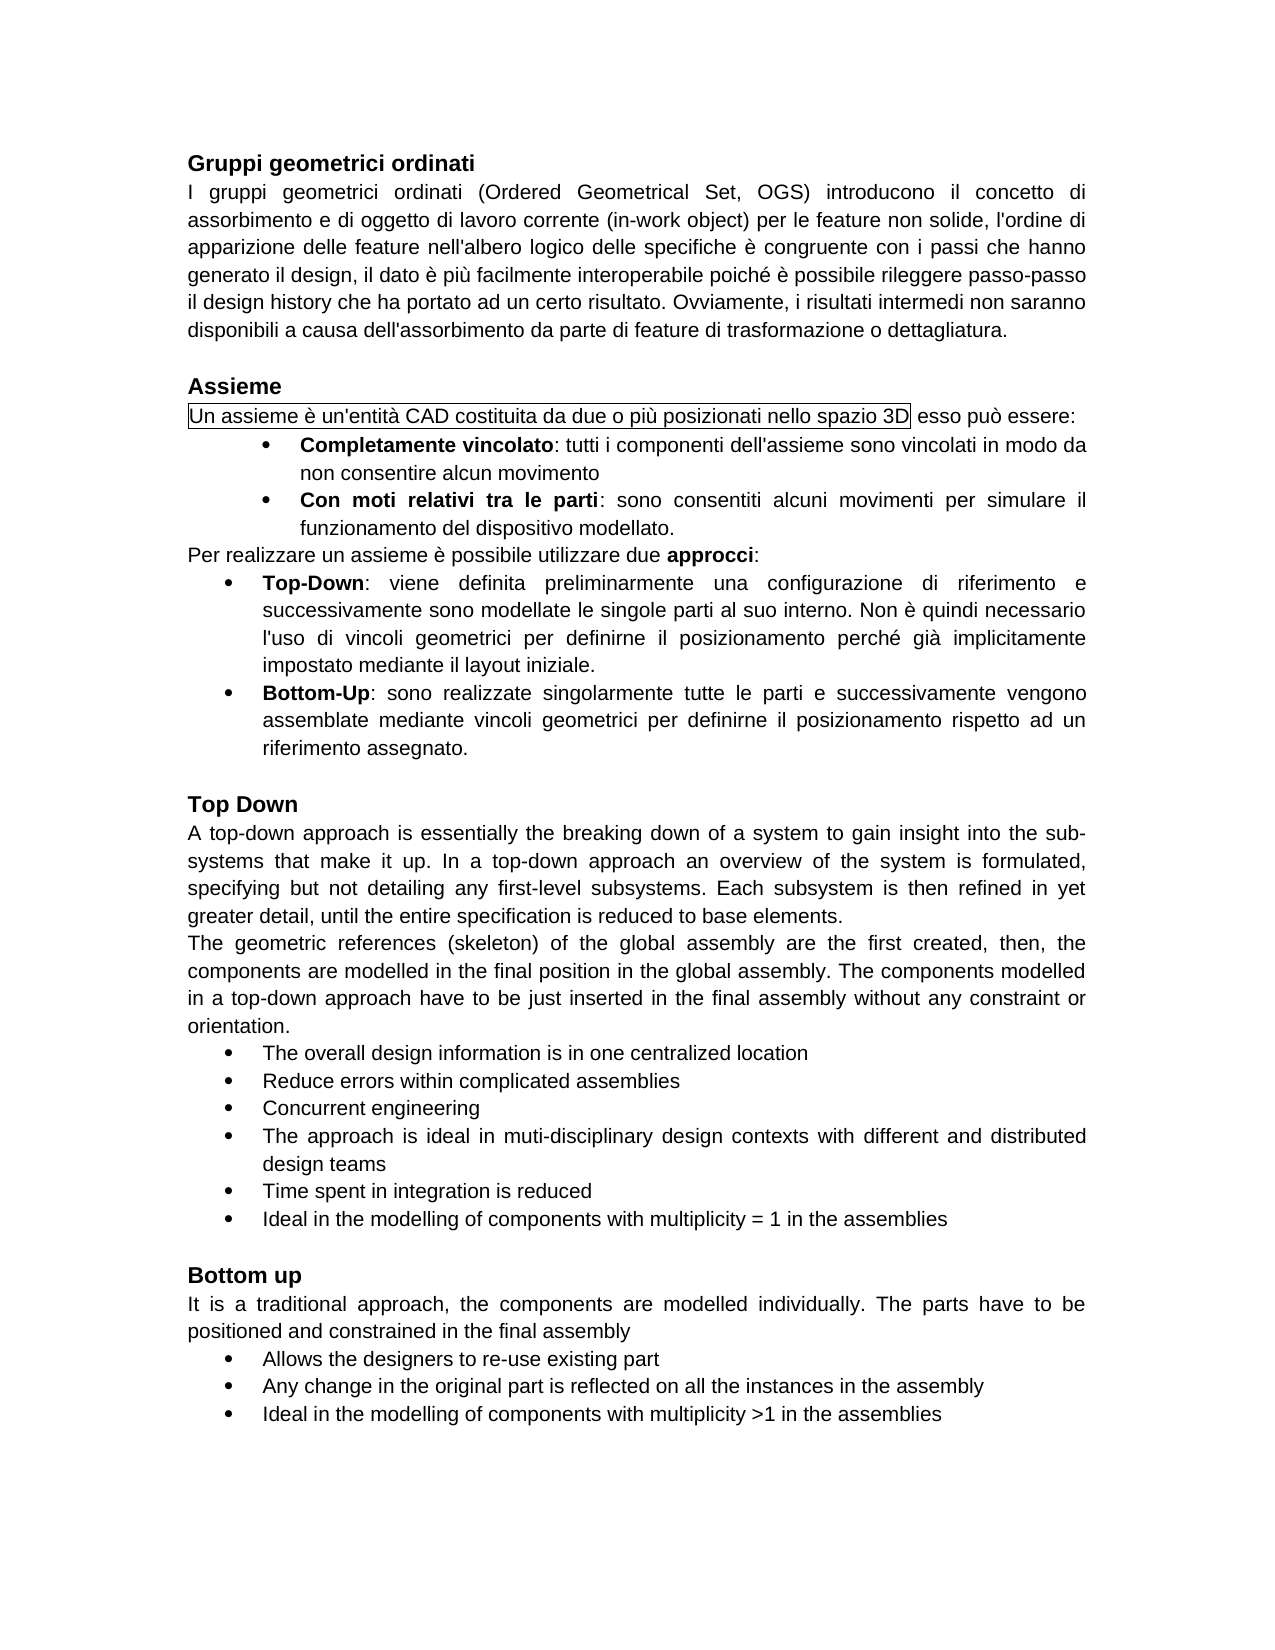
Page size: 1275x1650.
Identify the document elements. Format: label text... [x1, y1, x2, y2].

text Per realizzare un assieme è possibile utilizzare due approcci: [187, 543, 1087, 567]
text Un assieme è un'entità CAD costituita da due o più posizionati nello spazio 3D esso può essere: [189, 404, 910, 428]
list Completamente vincolato: tutti i componenti dell'assieme sono vincolati in modo da non consentire alcun movimento [262, 433, 1087, 484]
list Ideal in the modelling of components with multiplicity = 1 in the assemblies [225, 1206, 1087, 1231]
list Concurrent engineering [225, 1096, 1087, 1120]
text Gruppi geometrici ordinati [187, 150, 1087, 176]
text Assieme [187, 373, 1087, 399]
list Top-Down: viene definita preliminarmente una configurazione di riferimento e successivamente sono modellate le singole parti al suo interno. Non è quindi necessario l'uso di vincoli geometrici per definirne il posizionamento perché già implicitamente impostato mediante il layout iniziale. [225, 571, 1087, 677]
text The geometric references (skeleton) of the global assembly are the first created, then, the components are modelled in the final position in the global assembly. The components modelled in a top-down approach have to be just inserted in the final assembly without any constraint or orientation. [187, 931, 1087, 1037]
list Reduce errors within complicated assemblies [225, 1068, 1087, 1093]
list Allows the designers to re-use existing part [225, 1347, 1087, 1371]
text A top-down approach is essentially the breaking down of a system to gain insight into the sub-systems that make it up. In a top-down approach an overview of the system is formulated, specifying but not detailing any first-level subsystems. Each subsystem is then refined in yet greater detail, until the entire specification is reduced to base elements. [187, 821, 1087, 927]
list The overall design information is in one centralized location [225, 1041, 1087, 1065]
text It is a traditional approach, the components are modelled individually. The parts have to be positioned and constrained in the final assembly [187, 1292, 1087, 1343]
list Time spent in integration is reduced [225, 1179, 1087, 1203]
list Ideal in the modelling of components with multiplicity >1 in the assemblies [225, 1402, 1087, 1426]
list Bottom-Up: sono realizzate singolarmente tutte le parti e successivamente vengono assemblate mediante vincoli geometrici per definirne il posizionamento rispetto ad un riferimento assegnato. [225, 681, 1087, 760]
text Bottom up [187, 1262, 1087, 1288]
list Any change in the original part is reflected on all the instances in the assembly [225, 1374, 1087, 1398]
list Con moti relativi tra le parti: sono consentiti alcuni movimenti per simulare il funzionamento del dispositivo modellato. [262, 488, 1087, 539]
list The approach is ideal in muti-disciplinary design contexts with different and distributed design teams [225, 1124, 1087, 1175]
text I gruppi geometrici ordinati (Ordered Geometrical Set, OGS) introducono il concetto di assorbimento e di oggetto di lavoro corrente (in-work object) per le feature non solide, l'ordine di apparizione delle feature nell'albero logico delle specifiche è congruente con i passi che hanno generato il design, il dato è più facilmente interoperabile poiché è possibile rileggere passo-passo il design history che ha portato ad un certo risultato. Ovviamente, i risultati intermedi non saranno disponibili a causa dell'assorbimento da parte di feature di trasformazione o dettagliatura. [187, 180, 1087, 342]
text Top Down [187, 791, 1087, 817]
